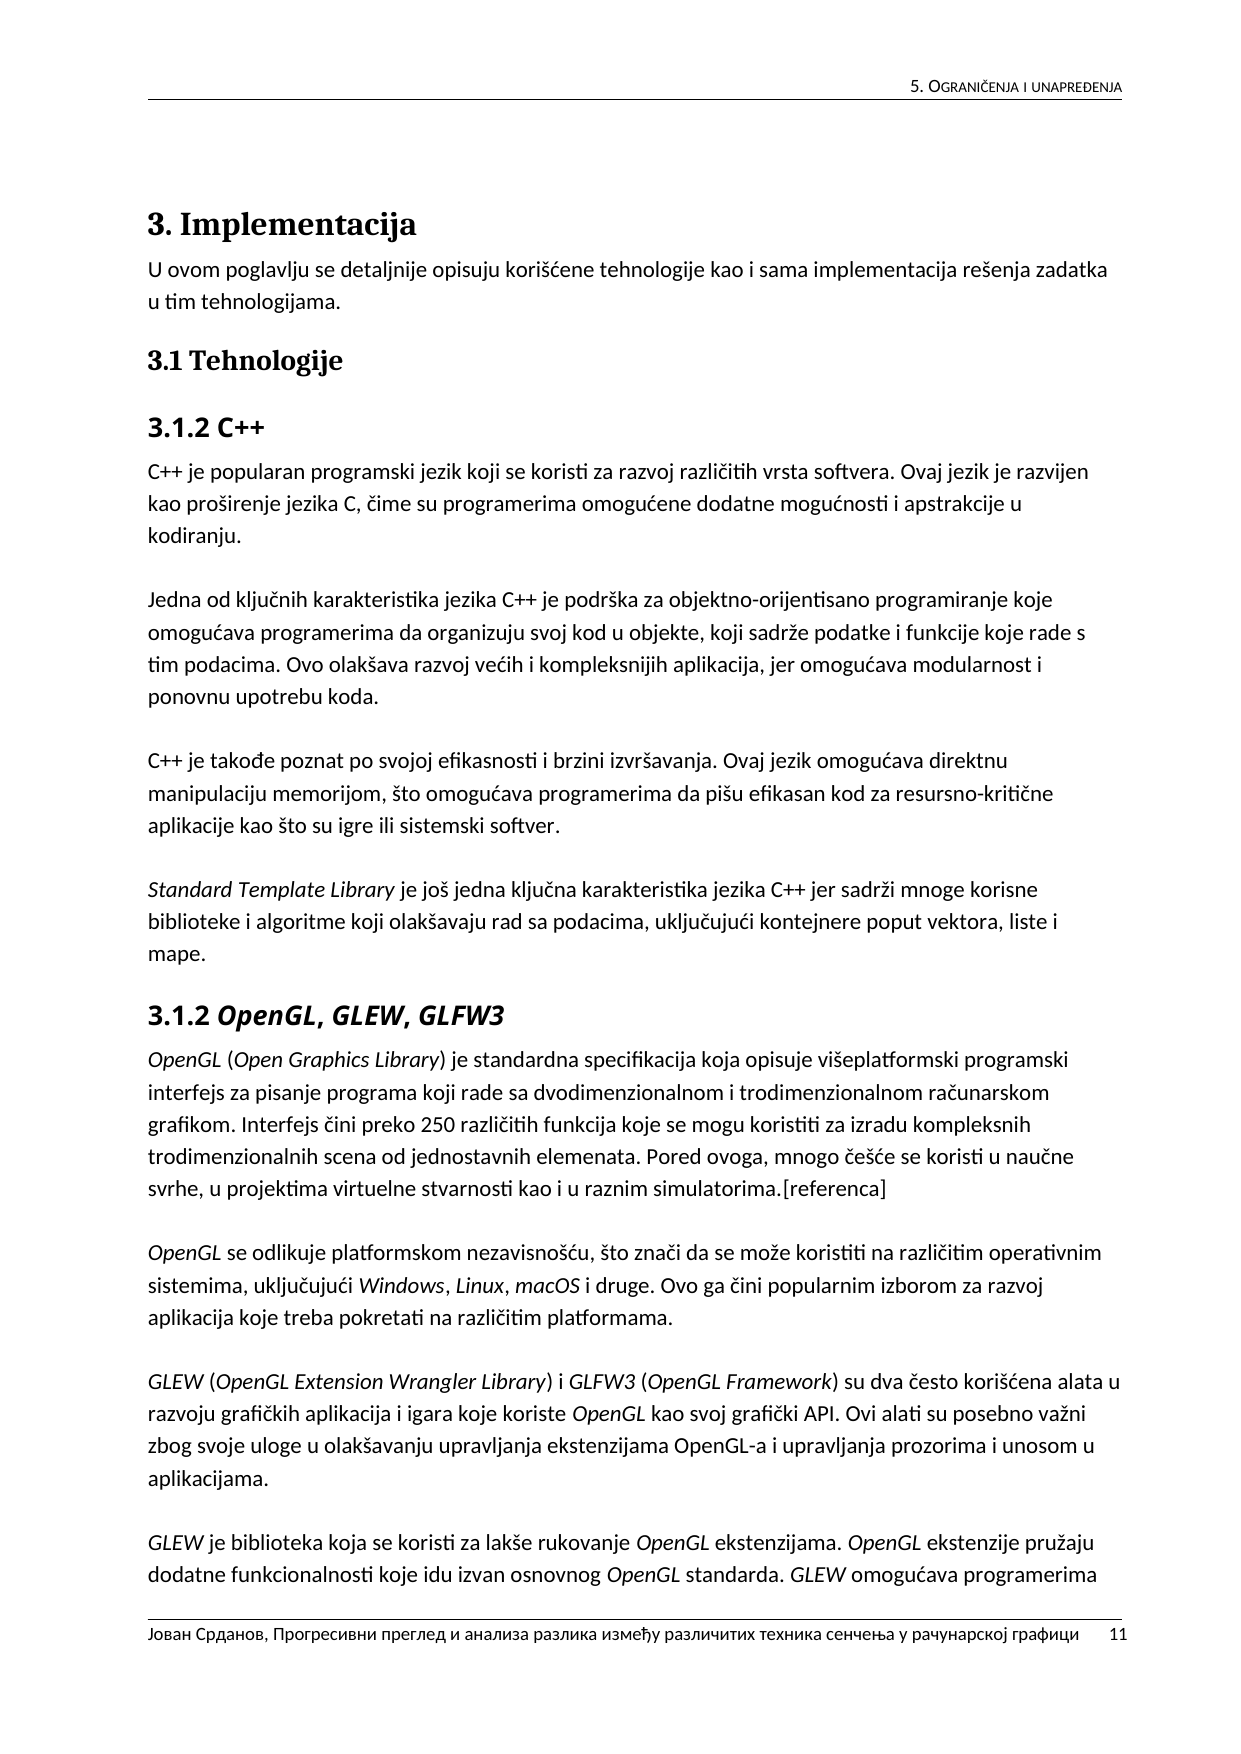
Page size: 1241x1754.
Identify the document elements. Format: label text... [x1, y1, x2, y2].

subtitle 3.1.2 C++ [148, 408, 1122, 445]
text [148, 1528, 1122, 1588]
subtitle 3. Implementacija [148, 205, 1122, 243]
text OpenGL se odlikuje platformskom nezavisnošću, što znači da se može koristiti na različitim operativnim sistemima, uključujući Windows, Linux, macOS i druge. Ovo ga čini popularnim izborom za razvoj aplikacija koje treba pokretati na različitim platformama. [148, 1238, 1122, 1331]
text C++ je popularan programski jezik koji se koristi za razvoj različitih vrsta softvera. Ovaj jezik je razvijen kao proširenje jezika C, čime su programerima omogućene dodatne mogućnosti i apstrakcije u kodiranju. [148, 457, 1122, 549]
text Standard Template Library je još jedna ključna karakteristika jezika C++ jer sadrži mnoge korisne biblioteke i algoritme koji olakšavaju rad sa podacima, uključujući kontejnere poput vektora, liste i mape. [148, 875, 1122, 968]
text C++ je takođe poznat po svojoj efikasnosti i brzini izvršavanja. Ovaj jezik omogućava direktnu manipulaciju memorijom, što omogućava programerima da pišu efikasan kod za resursno-kritične aplikacije kao što su igre ili sistemski softver. [148, 746, 1122, 839]
text GLEW (OpenGL Extension Wrangler Library) i GLFW3 (OpenGL Framework) su dva često korišćena alata u razvoju grafičkih aplikacija i igara koje koriste OpenGL kao svoj grafički API. Ovi alati su posebno važni zbog svoje uloge u olakšavanju upravljanja ekstenzijama OpenGL-a i upravljanja prozorima i unosom u aplikacijama. [148, 1367, 1122, 1492]
text U ovom poglavlju se detaljnije opisuju korišćene tehnologije kao i sama implementacija rešenja zadatka u tim tehnologijama. [148, 255, 1122, 315]
text Jedna od ključnih karakteristika jezika C++ je podrška za objektno-orijentisano programiranje koje omogućava programerima da organizuju svoj kod u objekte, koji sadrže podatke i funkcije koje rade s tim podacima. Ovo olakšava razvoj većih i kompleksnijih aplikacija, jer omogućava modularnost i ponovnu upotrebu koda. [148, 586, 1122, 710]
subtitle 3.1 Tehnologije [148, 344, 1122, 378]
subtitle 3.1.2 OpenGL, GLEW, GLFW3 [148, 997, 1122, 1034]
text OpenGL (Open Graphics Library) je standardna specifikacija koja opisuje višeplatformski programski interfejs za pisanje programa koji rade sa dvodimenzionalnom i trodimenzionalnom računarskom grafikom. Interfejs čini preko 250 različitih funkcija koje se mogu koristiti za izradu kompleksnih trodimenzionalnih scena od jednostavnih elemenata. Pored ovoga, mnogo češće se koristi u naučne svrhe, u projektima virtuelne stvarnosti kao i u raznim simulatorima.[referenca] [148, 1045, 1122, 1202]
